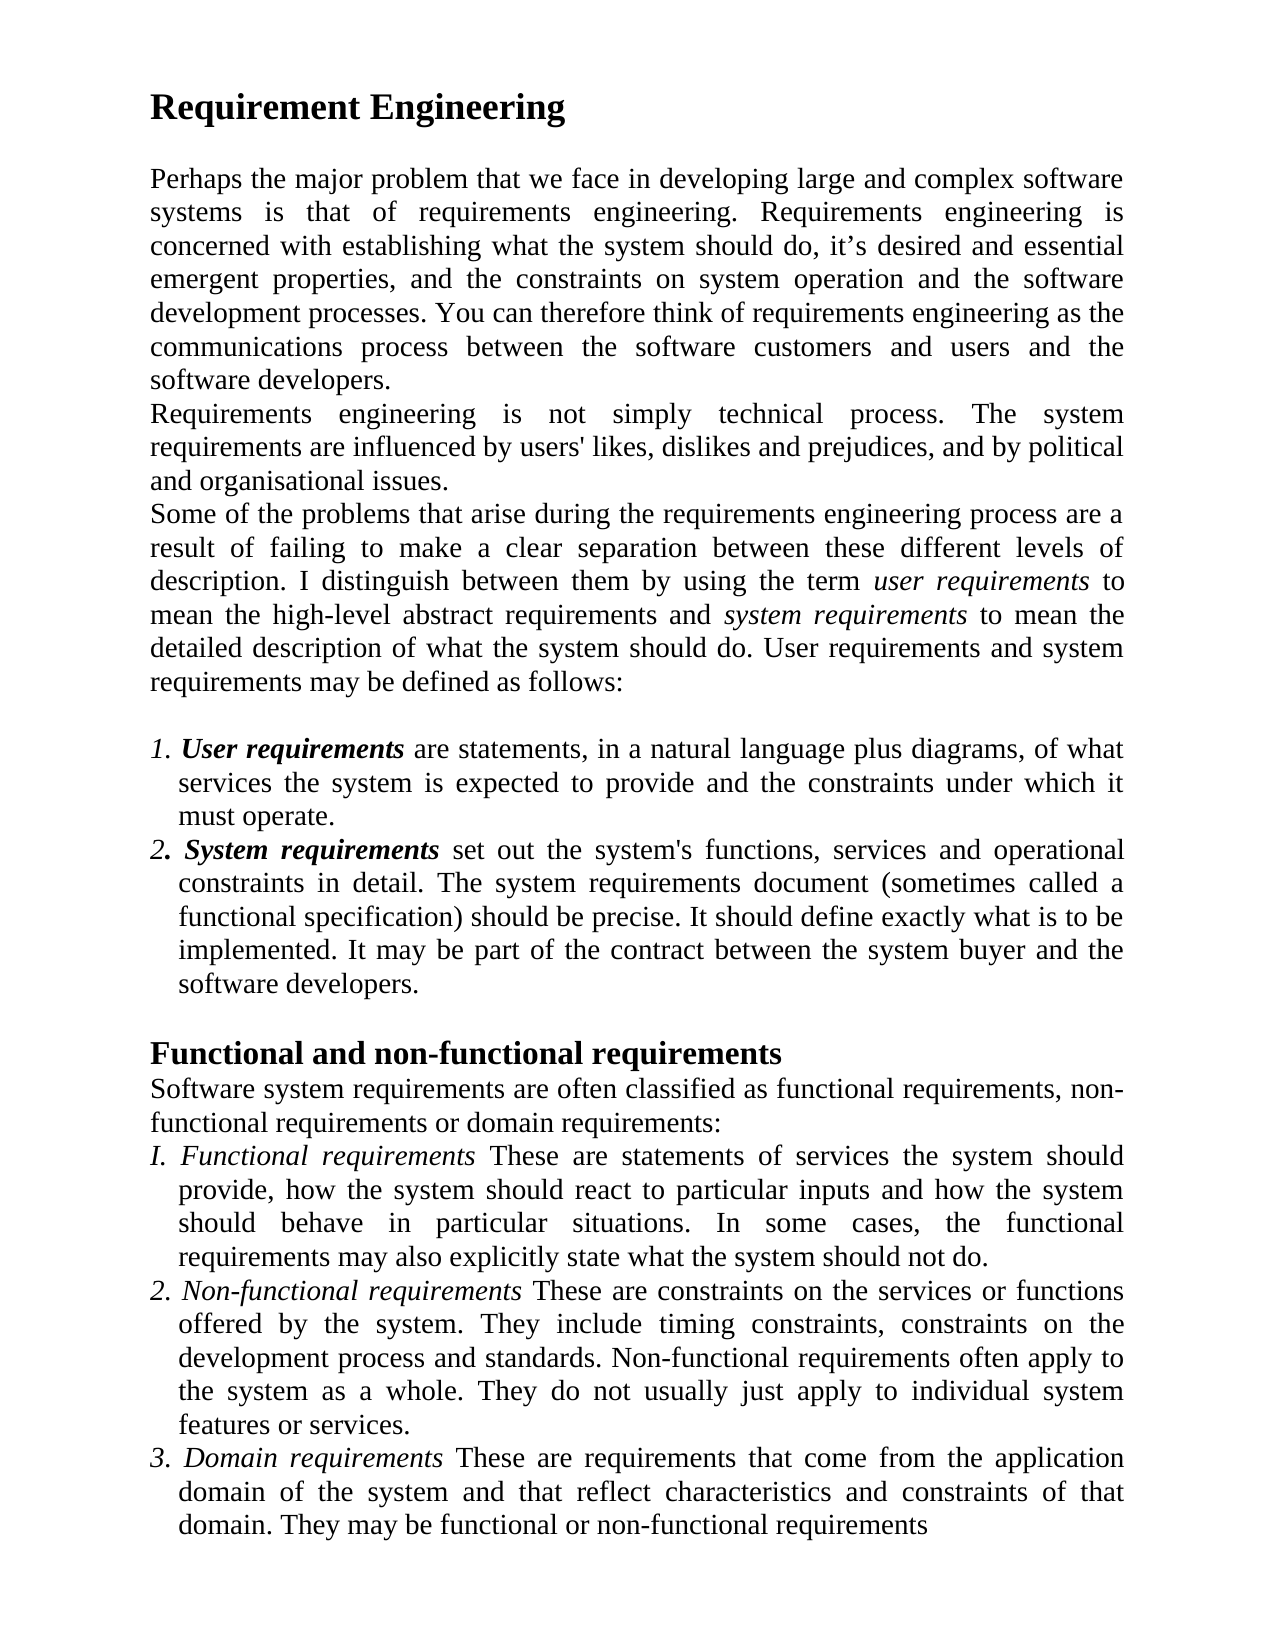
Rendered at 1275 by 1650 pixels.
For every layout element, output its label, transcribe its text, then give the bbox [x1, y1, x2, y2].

text Functional and non-functional requirements [150, 1033, 1125, 1071]
text 2. System requirements set out the system's functions, services and operational constraints in detail. The system requirements document (sometimes called a functional specification) should be precise. It should define exactly what is to be implemented. It may be part of the contract between the system buyer and the software developers. [150, 832, 1125, 999]
text I. Functional requirements These are statements of services the system should provide, how the system should react to particular inputs and how the system should behave in particular situations. In some cases, the functional requirements may also explicitly state what the system should not do. [150, 1138, 1125, 1273]
text Perhaps the major problem that we face in developing large and complex software systems is that of requirements engineering. Requirements engineering is concerned with establishing what the system should do, it’s desired and essential emergent properties, and the constraints on system operation and the software development processes. You can therefore think of requirements engineering as the communications process between the software customers and users and the software developers. [150, 161, 1125, 396]
text 3. Domain requirements These are requirements that come from the application domain of the system and that reflect characteristics and constraints of that domain. They may be functional or non-functional requirements [150, 1440, 1125, 1541]
text Requirements engineering is not simply technical process. The system requirements are influenced by users' likes, dislikes and prejudices, and by political and organisational issues. [150, 396, 1125, 496]
text 1. User requirements are statements, in a natural language plus diagrams, of what services the system is expected to provide and the constraints under which it must operate. [150, 731, 1125, 832]
text Software system requirements are often classified as functional requirements, non-functional requirements or domain requirements: [150, 1071, 1125, 1138]
text Some of the problems that arise during the requirements engineering process are a result of failing to make a clear separation between these different levels of description. I distinguish between them by using the term user requirements to mean the high-level abstract requirements and system requirements to mean the detailed description of what the system should do. User requirements and system requirements may be defined as follows: [150, 496, 1125, 698]
text 2. Non-functional requirements These are constraints on the services or functions offered by the system. They include timing constraints, constraints on the development process and standards. Non-functional requirements often apply to the system as a whole. They do not usually just apply to individual system features or services. [150, 1273, 1125, 1440]
text Requirement Engineering [150, 84, 1125, 127]
